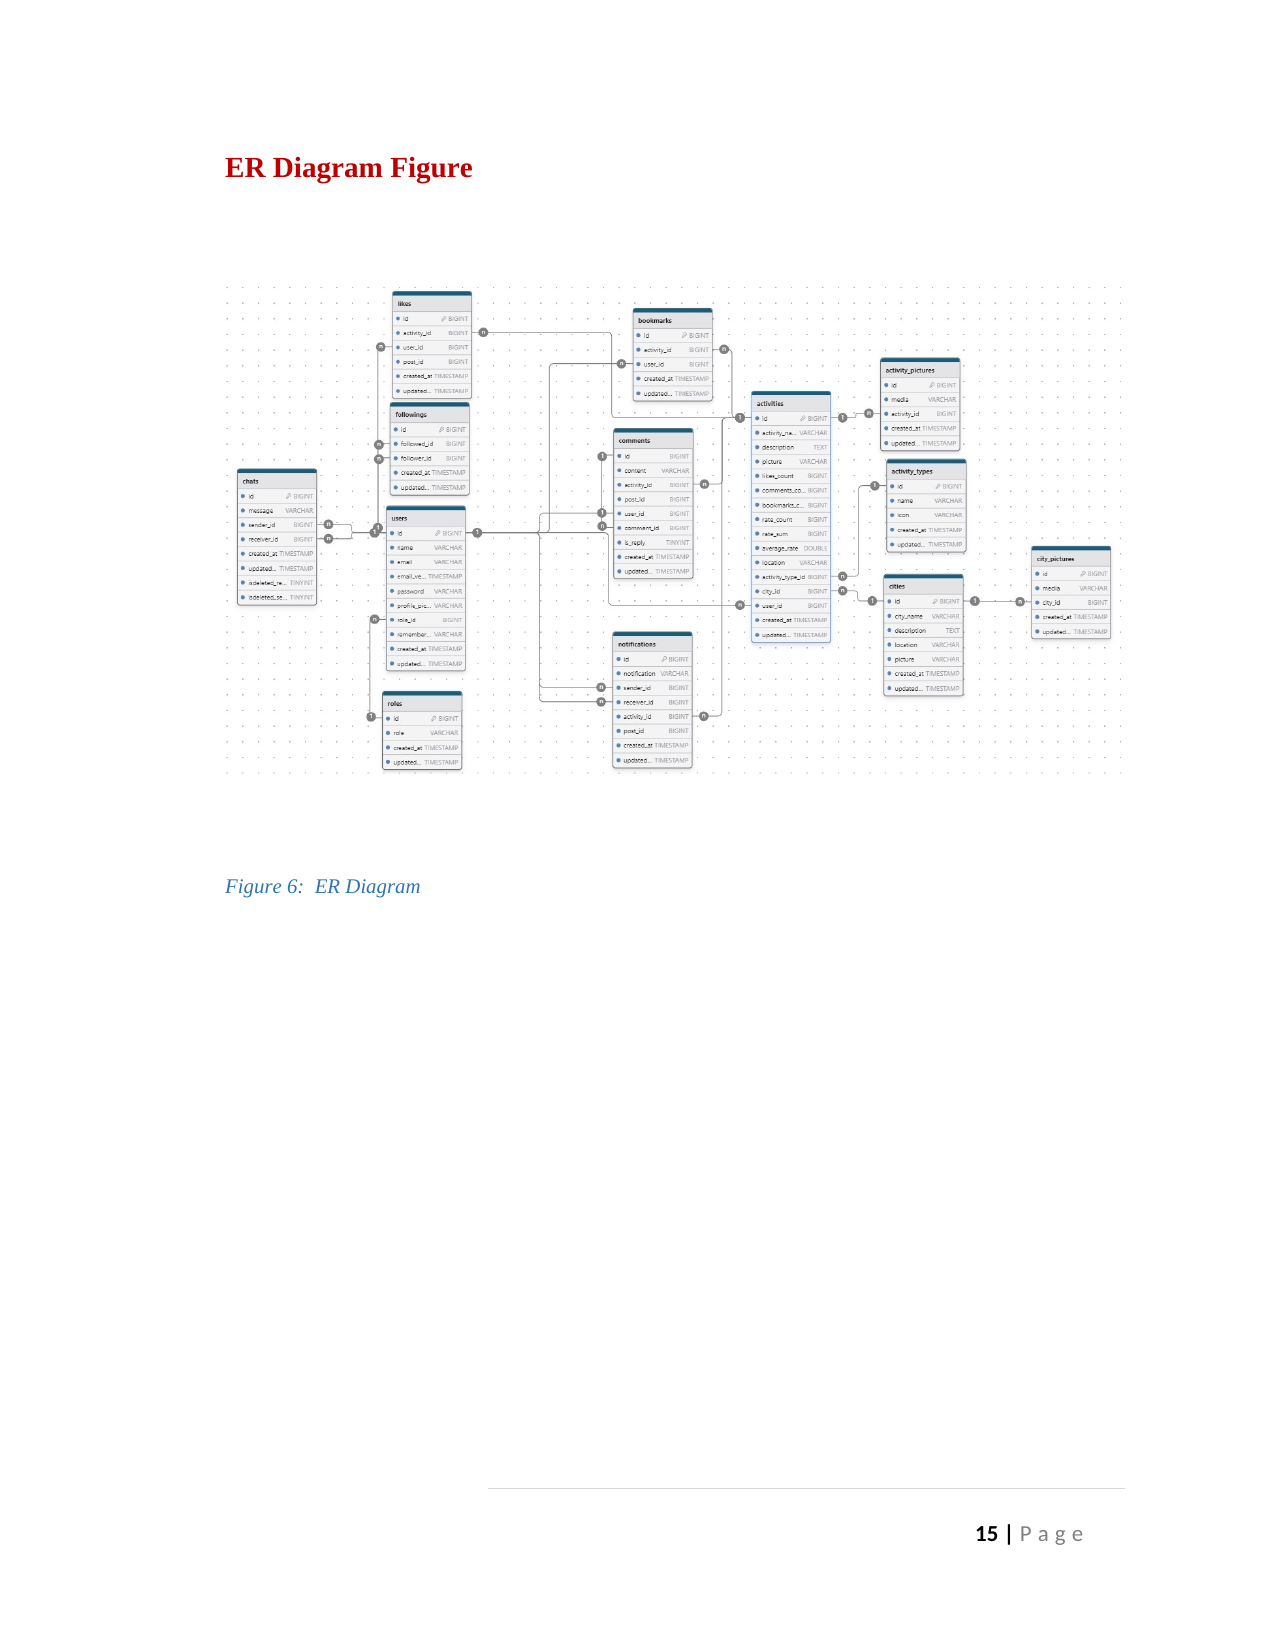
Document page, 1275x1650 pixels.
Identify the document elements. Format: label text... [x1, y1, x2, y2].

text ER Diagram Figure [225, 150, 1185, 183]
text Figure 6: ER Diagram [225, 874, 1125, 898]
picture [225, 286, 1125, 774]
